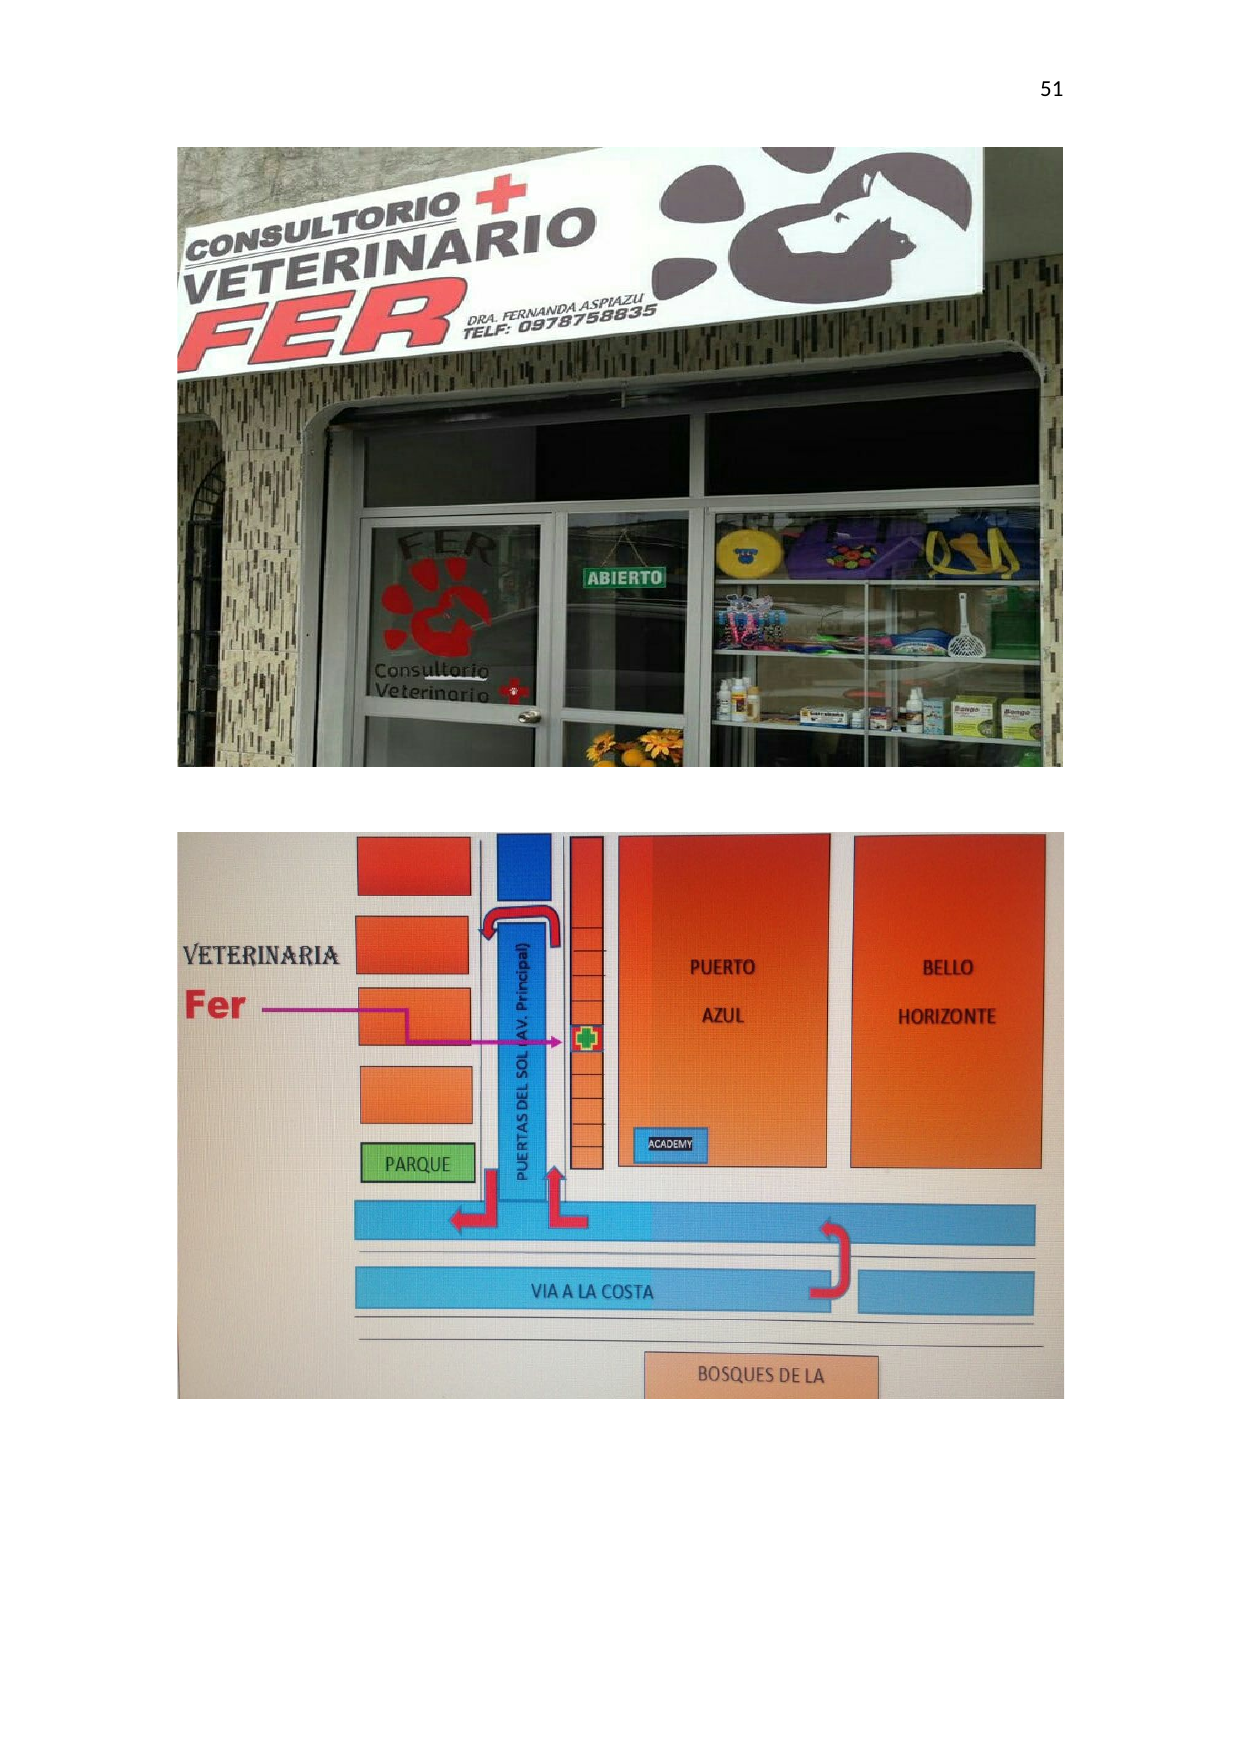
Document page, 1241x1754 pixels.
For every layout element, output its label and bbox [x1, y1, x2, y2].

picture [177, 147, 1063, 767]
picture [177, 832, 1065, 1399]
